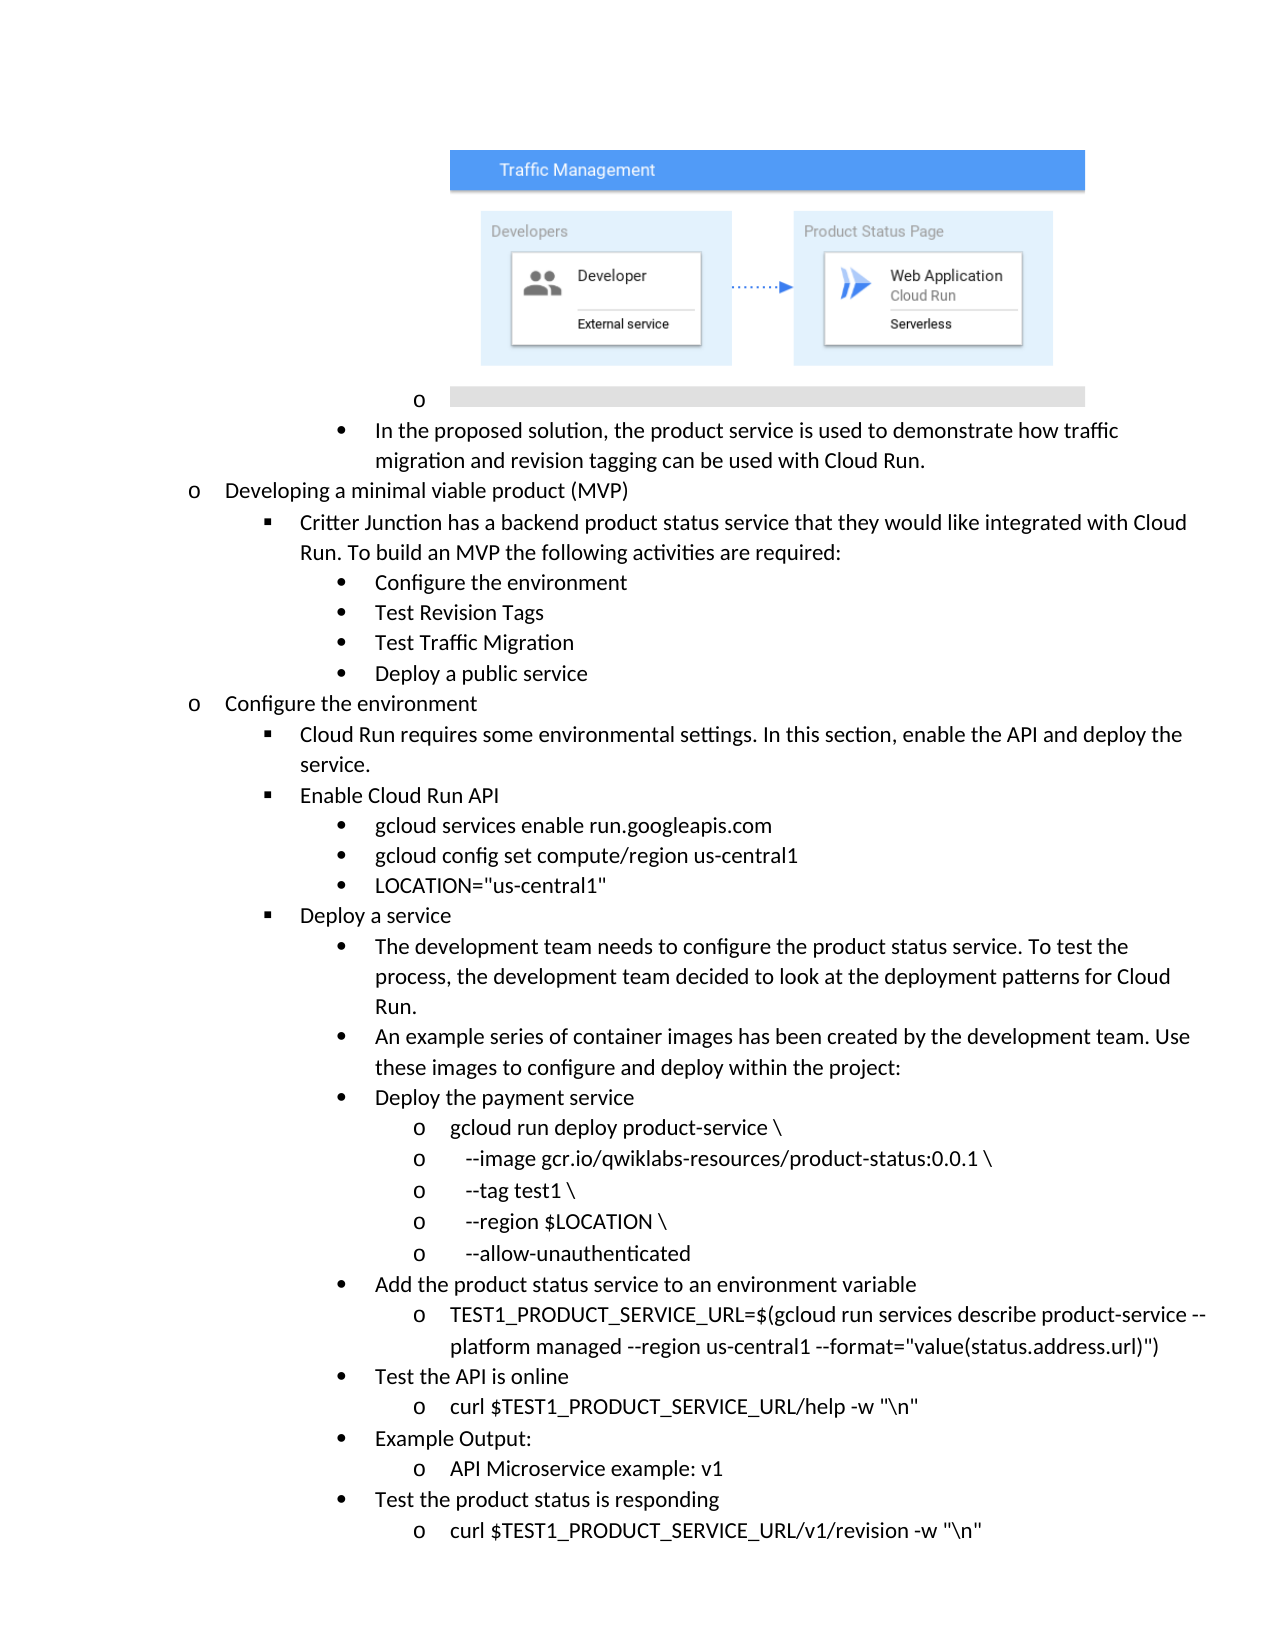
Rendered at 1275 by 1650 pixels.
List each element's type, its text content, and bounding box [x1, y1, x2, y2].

list --allow-unauthenticated [412, 1239, 1209, 1268]
list The development team needs to configure the product status service. To test the process, the development team decided to look at the deployment patterns for Cloud Run. [337, 932, 1209, 1020]
picture [450, 150, 1085, 407]
list Test Revision Tags [337, 598, 1209, 626]
list Add the product status service to an environment variable [337, 1270, 1209, 1298]
list Configure the environment [187, 689, 1209, 718]
list Test Traffic Migration [337, 628, 1209, 657]
list TEST1_PRODUCT_SERVICE_URL=$(gcloud run services describe product-service --platform managed --region us-central1 --format="value(status.address.url)") [412, 1301, 1209, 1360]
list --region $LOCATION \ [412, 1207, 1209, 1237]
list LOCATION="us-central1" [337, 871, 1209, 899]
list Test the API is online [337, 1362, 1209, 1390]
list API Microservice example: v1 [412, 1454, 1209, 1483]
list In the proposed solution, the product service is used to demonstrate how traffic migration and revision tagging can be used with Cloud Run. [337, 416, 1209, 474]
list curl $TEST1_PRODUCT_SERVICE_URL/help -w "\n" [412, 1392, 1209, 1422]
list Cloud Run requires some environmental settings. In this section, enable the API and deploy the service. [262, 720, 1209, 779]
list Test the product status is responding [337, 1486, 1209, 1513]
list gcloud services enable run.googleapis.com [337, 811, 1209, 839]
list Enable Cloud Run API [262, 781, 1209, 809]
list Developing a minimal viable product (MVP) [187, 476, 1209, 505]
list Deploy a public service [337, 659, 1209, 687]
list An example series of container images has been created by the development team. Use these images to configure and deploy within the project: [337, 1022, 1209, 1081]
list Deploy the payment service [337, 1083, 1209, 1111]
list Critter Junction has a backend product status service that they would like integrated with Cloud Run. To build an MVP the following activities are required: [262, 508, 1209, 566]
list Deploy a service [262, 902, 1209, 930]
list --image gcr.io/qwiklabs-resources/product-status:0.0.1 \ [412, 1144, 1209, 1174]
list gcloud run deploy product-service \ [412, 1113, 1209, 1142]
list Example Output: [337, 1424, 1209, 1452]
list --tag test1 \ [412, 1176, 1209, 1205]
list curl $TEST1_PRODUCT_SERVICE_URL/v1/revision -w "\n" [412, 1516, 1209, 1545]
list gcloud config set compute/region us-central1 [337, 841, 1209, 869]
list Configure the environment [337, 568, 1209, 596]
